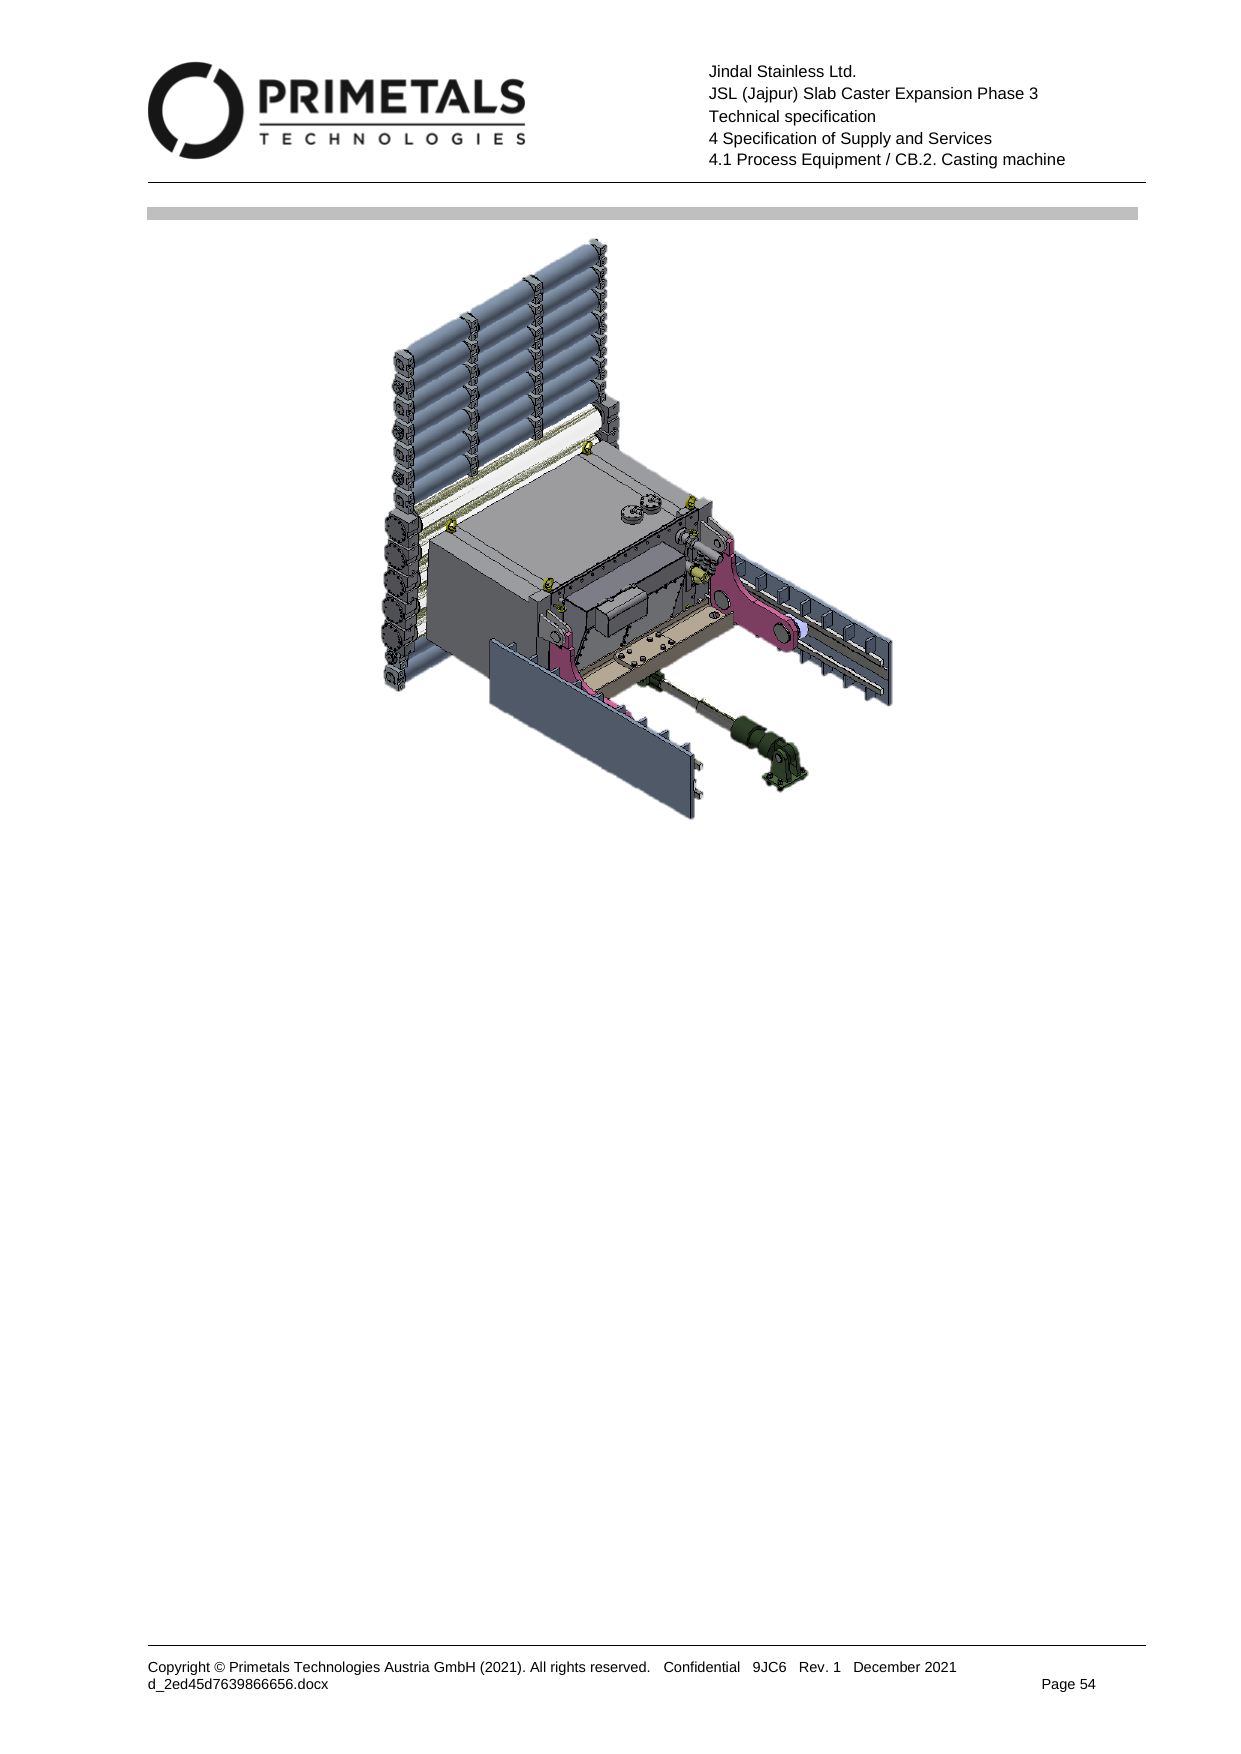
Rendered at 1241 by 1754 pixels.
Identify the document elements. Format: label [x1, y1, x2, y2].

picture [339, 226, 954, 836]
picture [147, 61, 526, 160]
